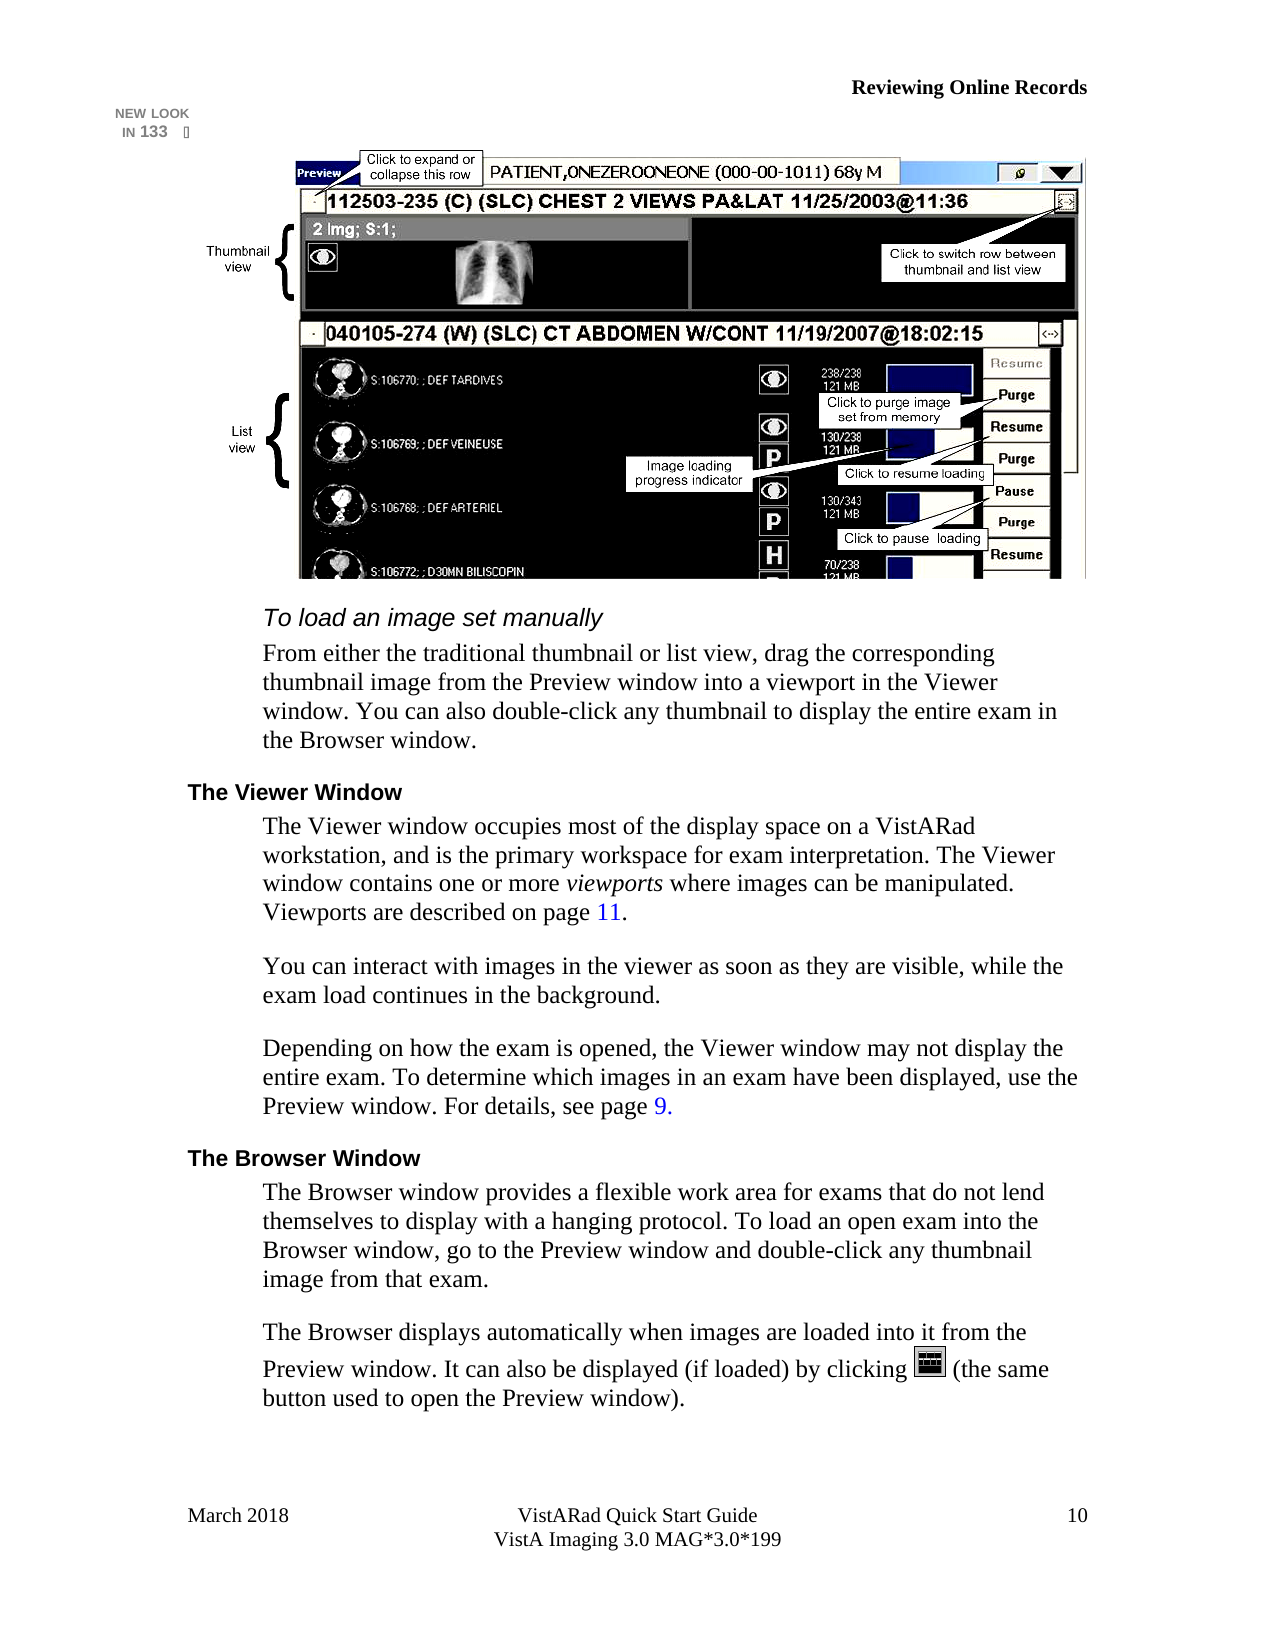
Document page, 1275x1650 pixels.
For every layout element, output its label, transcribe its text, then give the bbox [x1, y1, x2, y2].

text To load an image set manually [262, 603, 1087, 632]
subtitle The Browser Window [187, 1145, 1087, 1171]
text From either the traditional thumbnail or list view, drag the corresponding thumbnail image from the Preview window into a viewport in the Viewer window. You can also double-click any thumbnail to display the entire exam in the Browser window. [262, 638, 1087, 753]
text The Browser displays automatically when images are loaded into it from the Preview window. It can also be displayed (if loaded) by clicking (the same button used to open the Preview window). [262, 1317, 1087, 1412]
text The Viewer window occupies most of the display space on a VistARad workstation, and is the primary workspace for exam interpretation. The Viewer window contains one or more viewports where images can be manipulated. Viewports are described on page . [262, 811, 1087, 926]
text The Browser window provides a flexible work area for exams that do not lend themselves to display with a hanging protocol. To load an open exam into the Browser window, go to the Preview window and double-click any thumbnail image from that exam. [262, 1177, 1087, 1292]
text Depending on how the exam is opened, the Viewer window may not display the entire exam. To determine which images in an exam have been displayed, use the Preview window. For details, see page . [262, 1033, 1087, 1120]
text You can interact with images in the viewer as soon as they are visible, while the exam load continues in the background. [262, 951, 1087, 1008]
subtitle The Viewer Window [187, 778, 1087, 805]
picture [915, 1347, 945, 1376]
